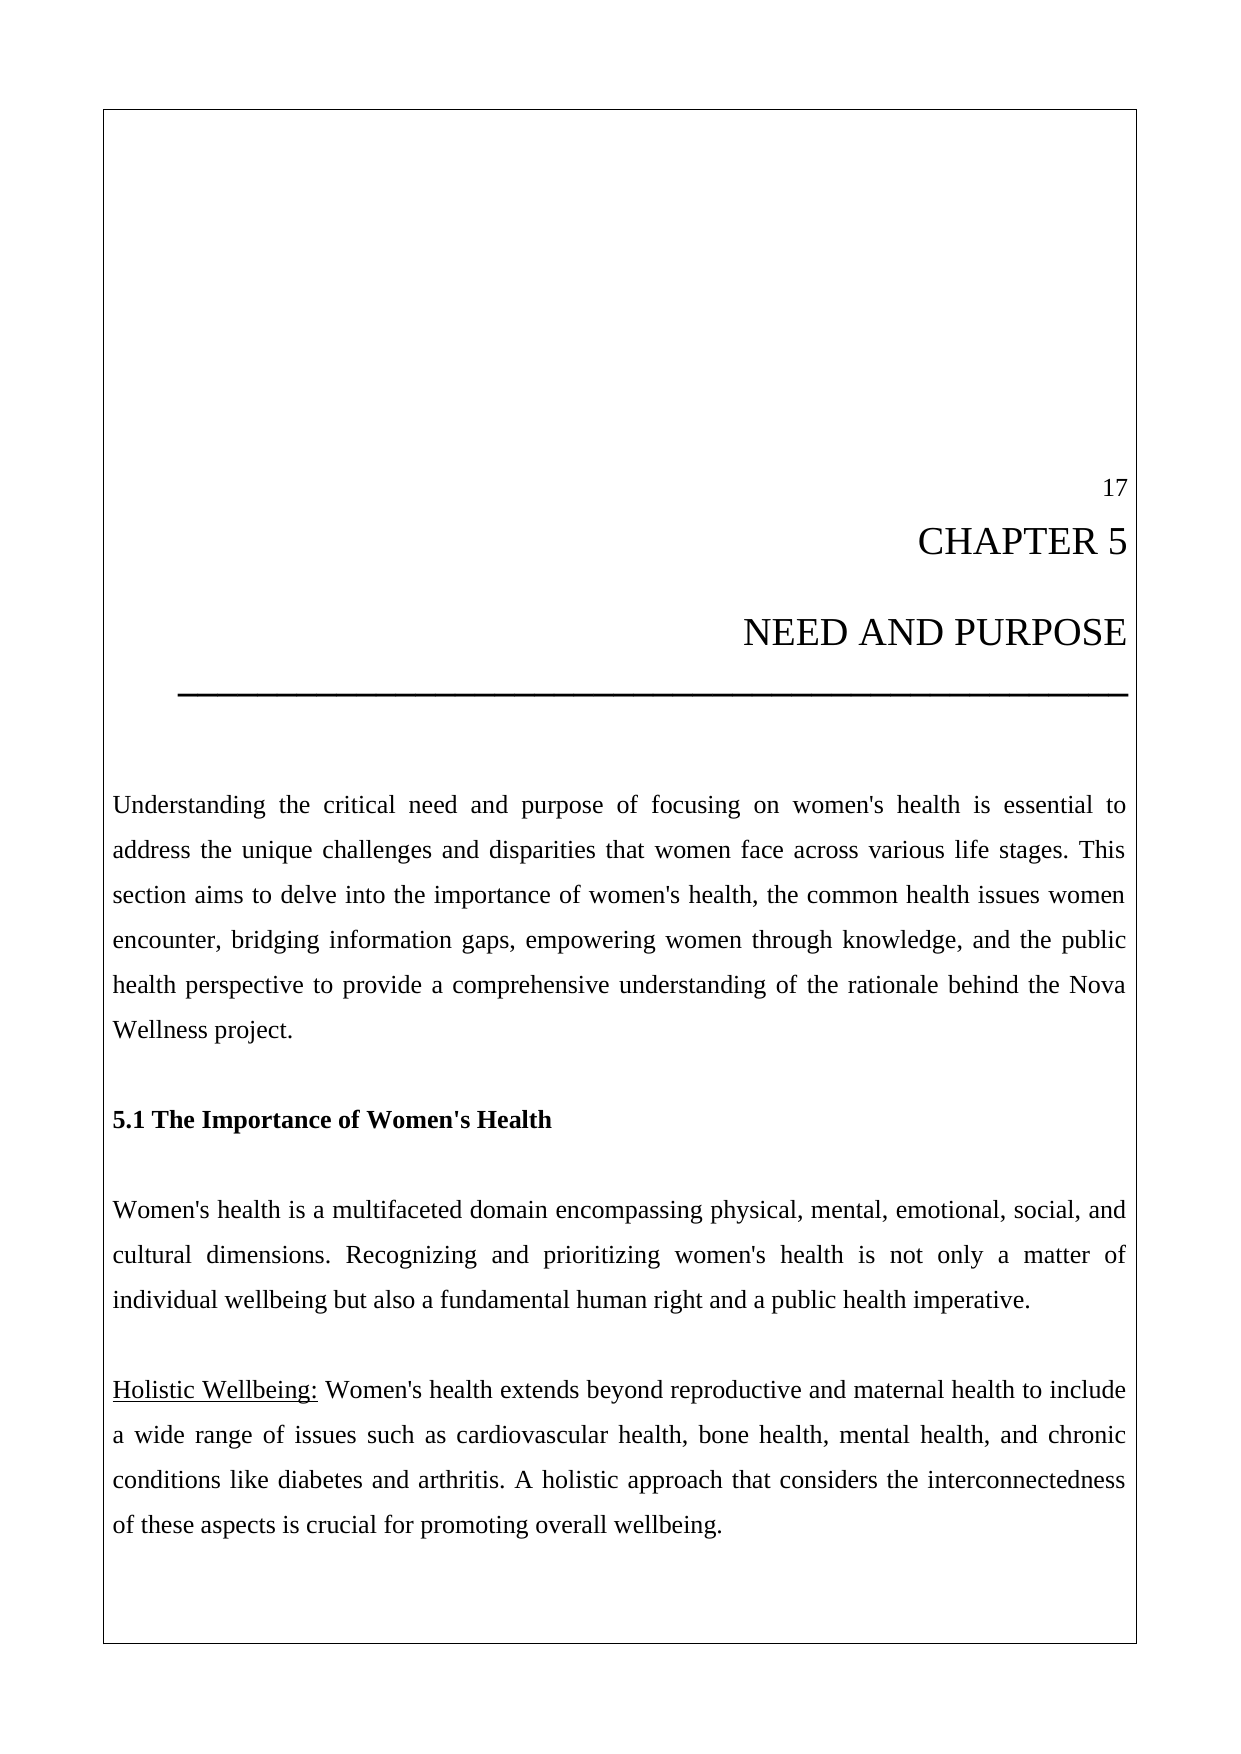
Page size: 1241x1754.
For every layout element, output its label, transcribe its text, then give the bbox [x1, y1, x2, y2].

text 17 [112, 472, 1128, 502]
text ________________________________________________ [112, 654, 1128, 699]
text Women's health is a multifaceted domain encompassing physical, mental, emotional, social, and cultural dimensions. Recognizing and prioritizing women's health is not only a matter of individual wellbeing but also a fundamental human right and a public health imperative. [112, 1194, 1128, 1314]
text 5.1 The Importance of Women's Health [112, 1104, 1128, 1134]
text NEED AND PURPOSE [112, 608, 1128, 654]
text CHAPTER 5 [112, 517, 1128, 563]
text Understanding the critical need and purpose of focusing on women's health is essential to address the unique challenges and disparities that women face across various life stages. This section aims to delve into the importance of women's health, the common health issues women encounter, bridging information gaps, empowering women through knowledge, and the public health perspective to provide a comprehensive understanding of the rationale behind the Nova Wellness project. [112, 789, 1128, 1044]
text Holistic Wellbeing: Women's health extends beyond reproductive and maternal health to include a wide range of issues such as cardiovascular health, bone health, mental health, and chronic conditions like diabetes and arthritis. A holistic approach that considers the interconnectedness of these aspects is crucial for promoting overall wellbeing. [112, 1374, 1128, 1539]
